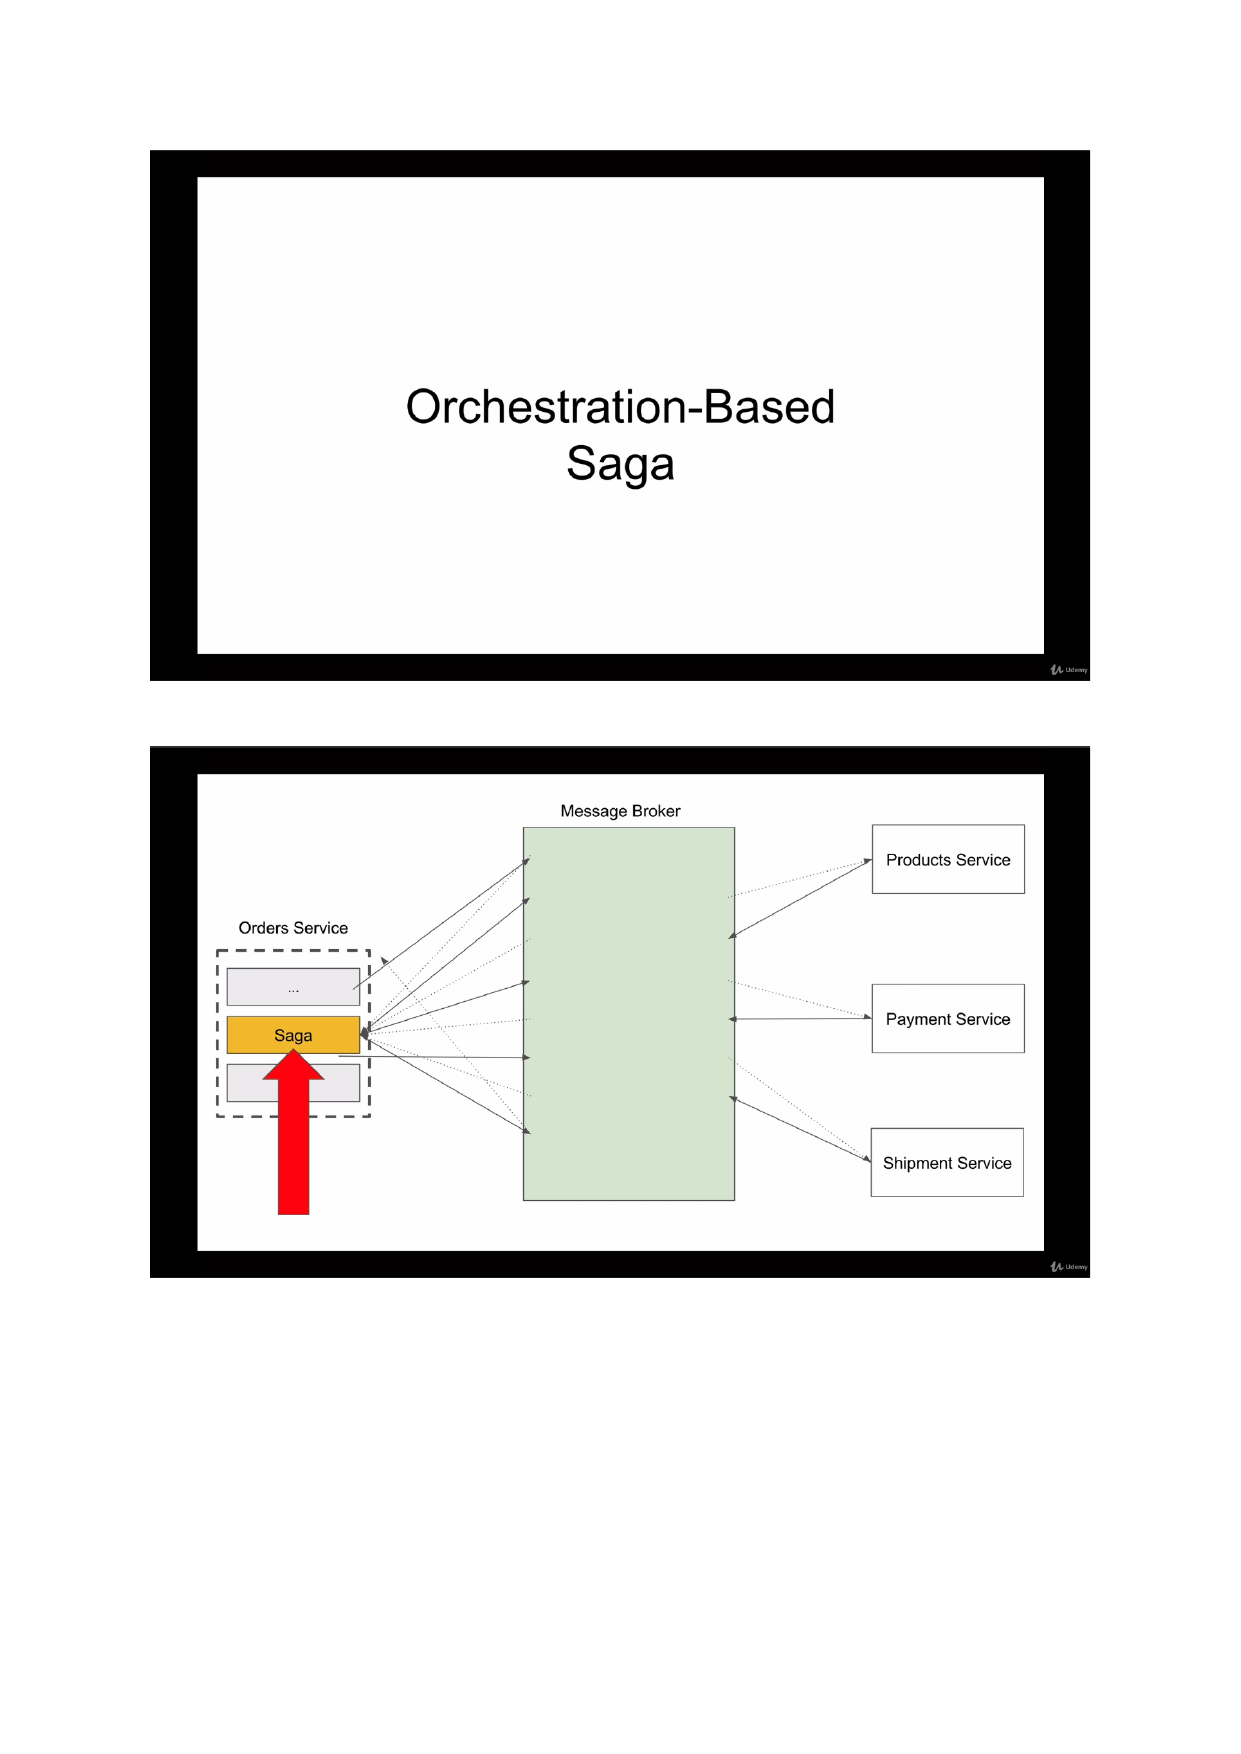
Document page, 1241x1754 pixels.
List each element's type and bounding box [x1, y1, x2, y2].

picture [150, 746, 1091, 1278]
picture [150, 150, 1091, 681]
